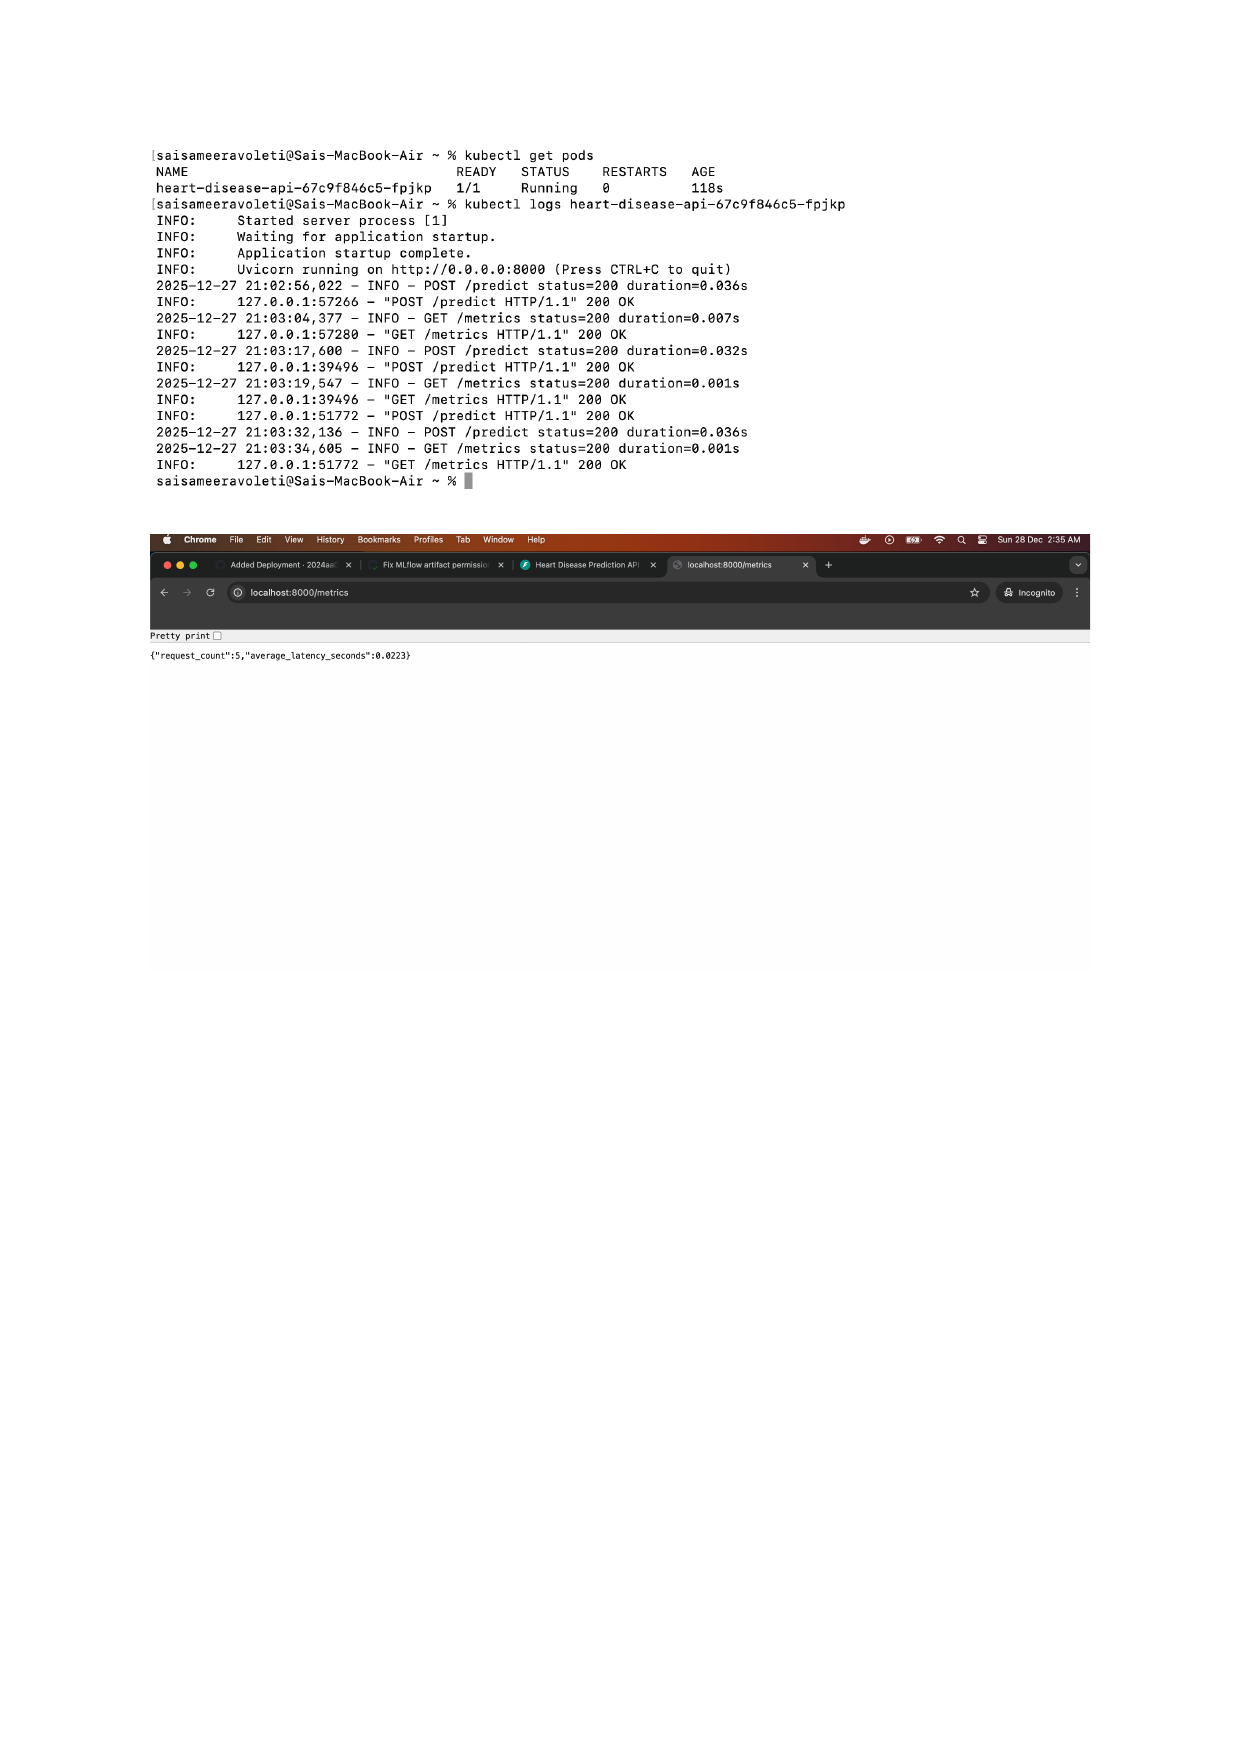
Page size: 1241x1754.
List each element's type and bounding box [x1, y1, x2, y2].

picture [150, 150, 1091, 506]
picture [150, 534, 1091, 972]
